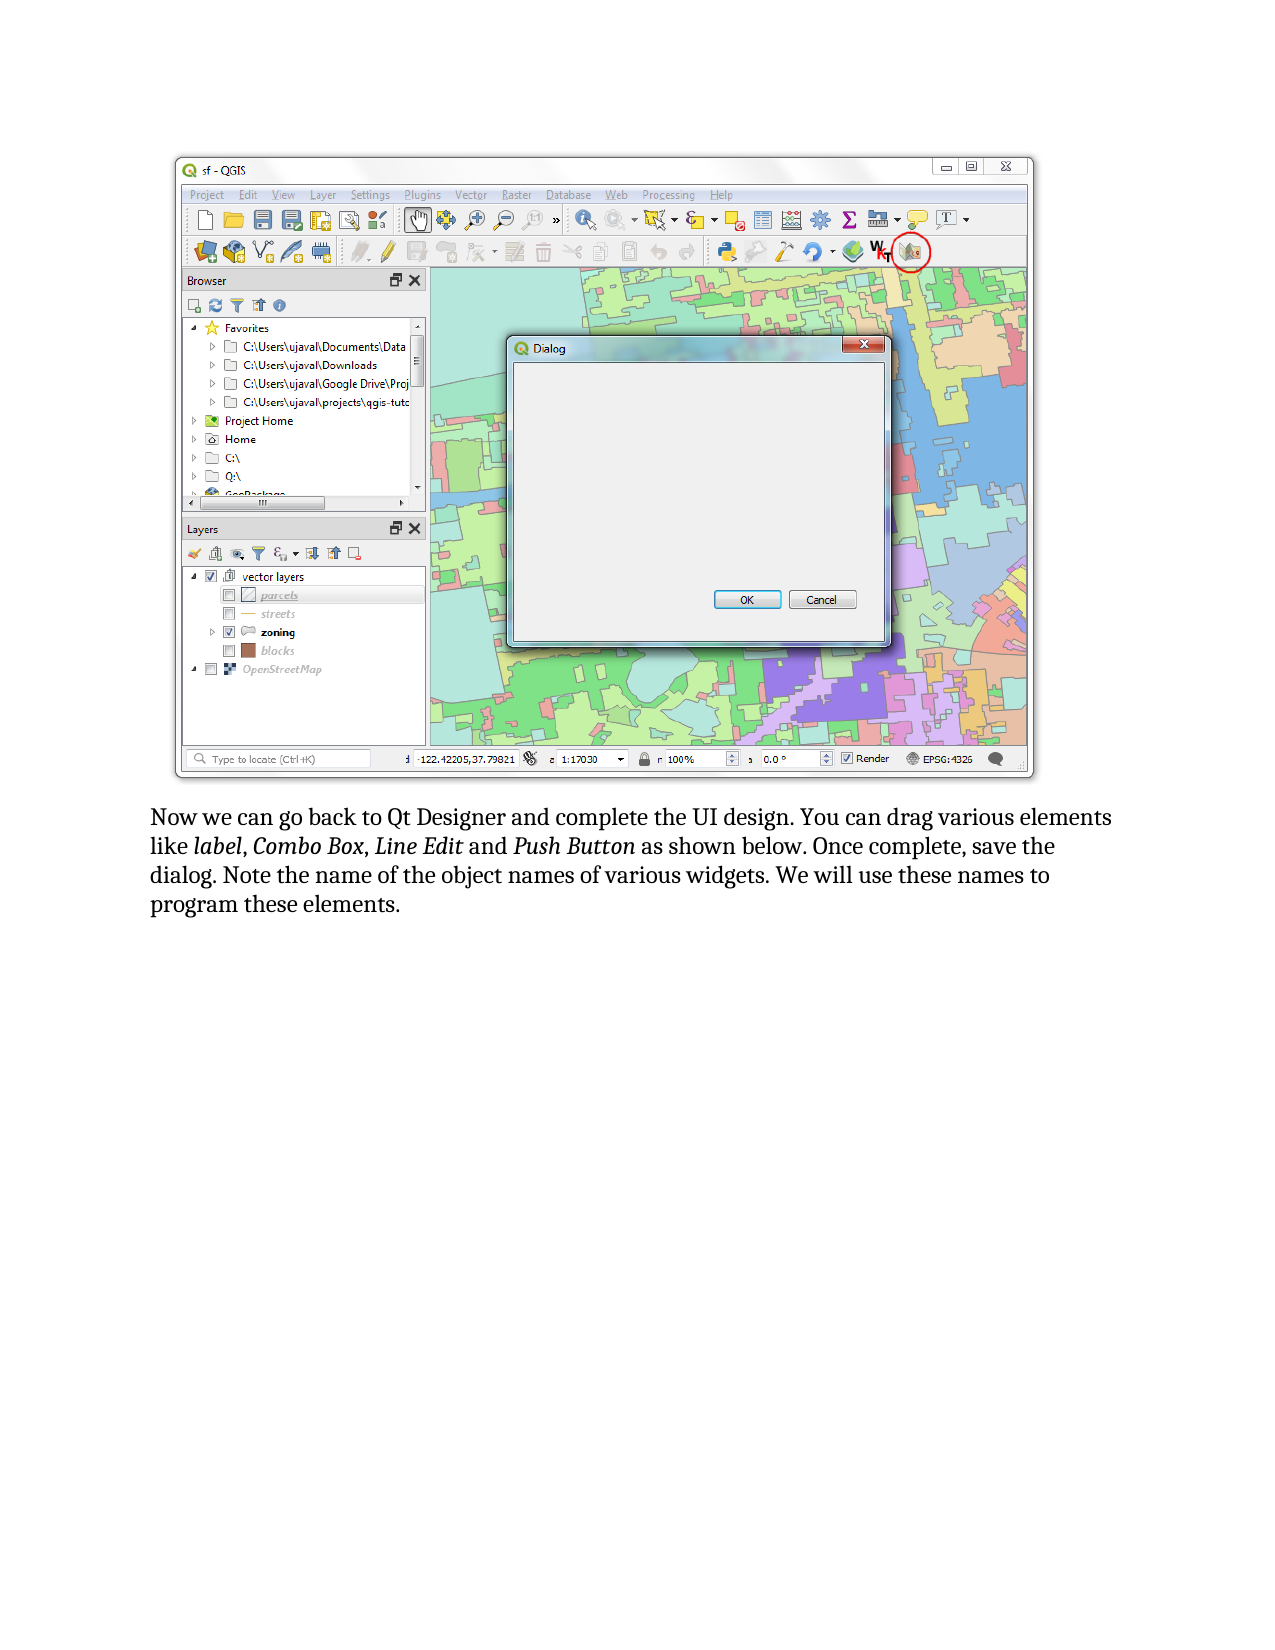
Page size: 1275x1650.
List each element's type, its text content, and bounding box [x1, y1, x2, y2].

picture [168, 150, 1044, 785]
text Now we can go back to Qt Designer and complete the UI design. You can drag various elements like label, Combo Box, Line Edit and Push Button as shown below. Once complete, save the dialog. Note the name of the object names of various widgets. We will use these names to program these elements. [150, 803, 1125, 918]
